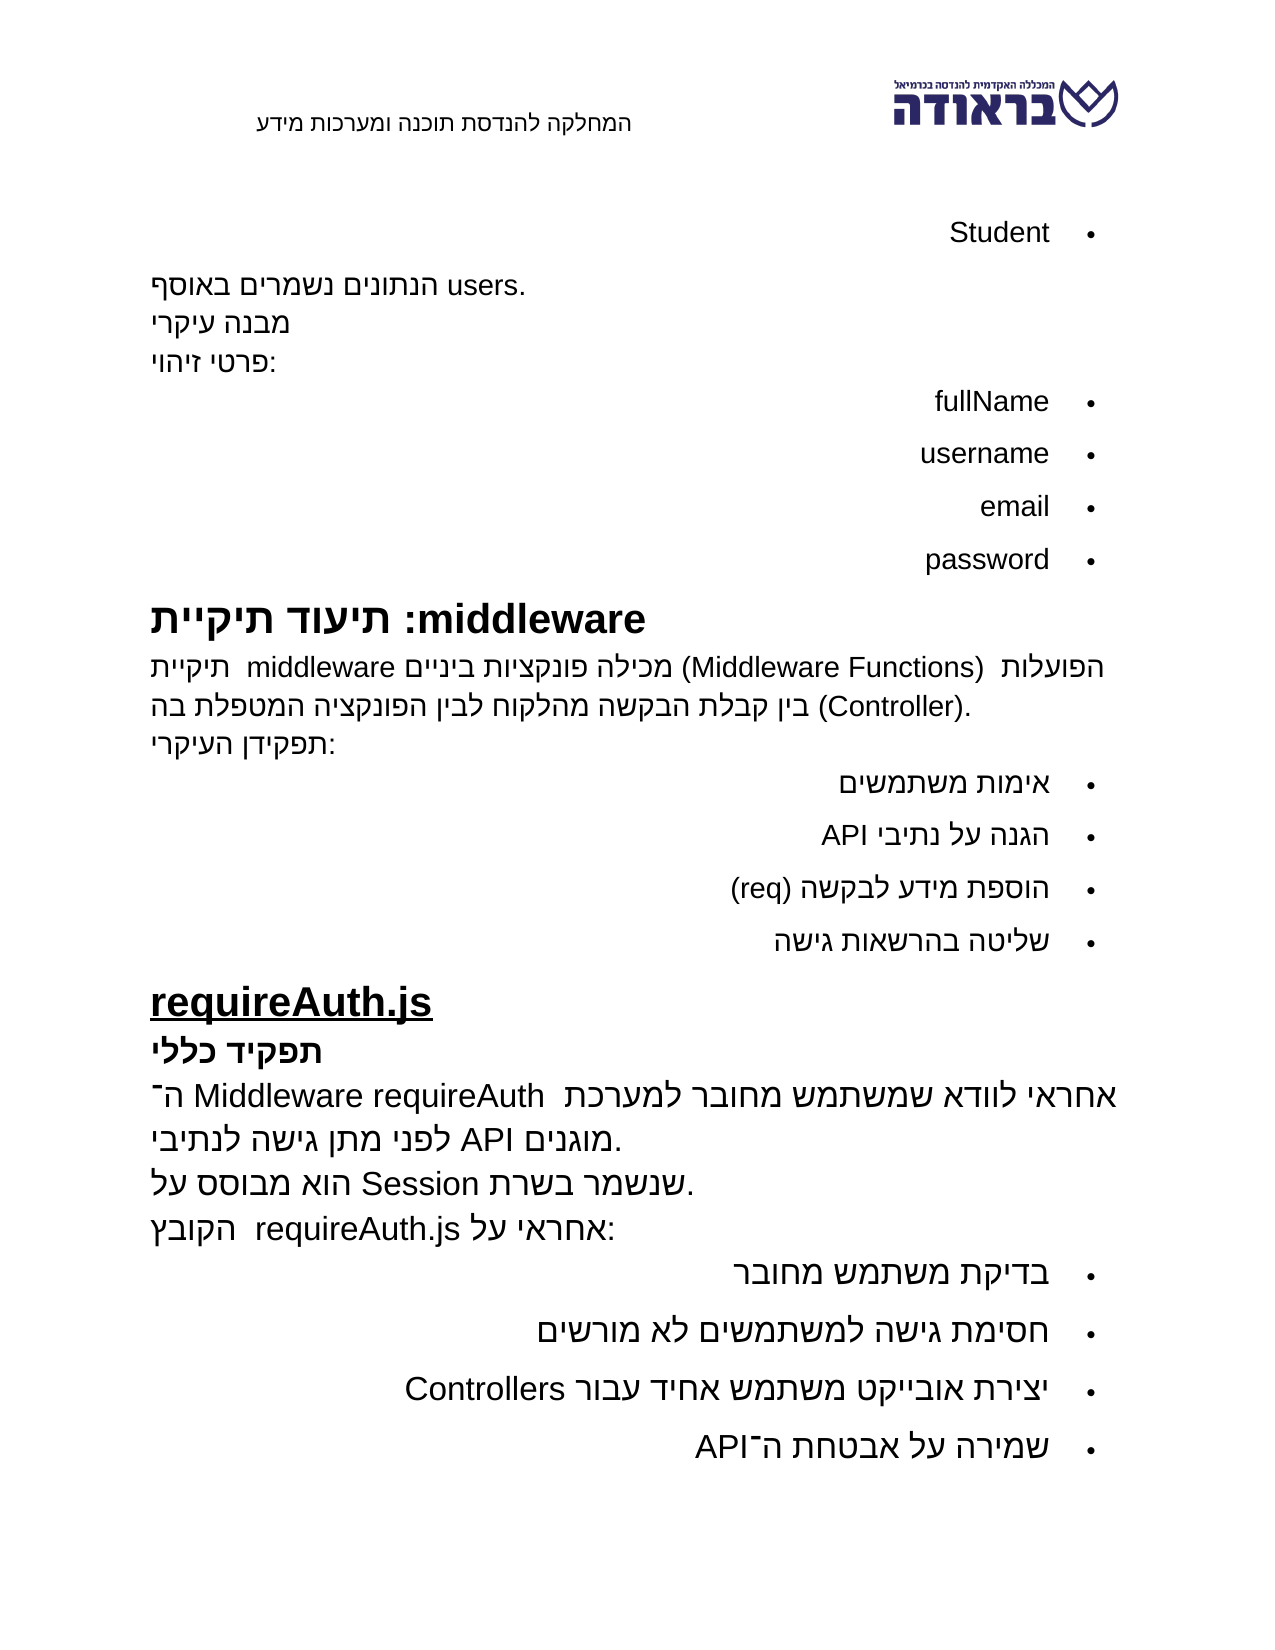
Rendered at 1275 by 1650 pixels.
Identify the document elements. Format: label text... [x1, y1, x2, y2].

text תיעוד תיקיית :middleware [150, 595, 1125, 643]
text תפקידן העיקרי: [150, 727, 1125, 761]
picture [887, 75, 1125, 132]
list הגנה על נתיבי API [150, 818, 1087, 852]
text הוא מבוסס על Session שנשמר בשרת. [150, 1164, 1125, 1203]
list חסימת גישה למשתמשים לא מורשים [150, 1311, 1087, 1349]
text תיקיית middleware מכילה פונקציות ביניים (Middleware Functions) הפועלות בין קבלת הבקשה מהלקוח לבין הפונקציה המטפלת בה (Controller). [150, 650, 1125, 722]
text תפקיד כללי [150, 1032, 1125, 1070]
list אימות משתמשים [150, 766, 1087, 799]
list Student [150, 215, 1087, 249]
list שליטה בהרשאות גישה [150, 924, 1087, 958]
list username [150, 436, 1087, 470]
list שמירה על אבטחת ה־API [150, 1427, 1087, 1466]
text פרטי זיהוי: [150, 345, 1125, 379]
text הקובץ requireAuth.js אחראי על: [150, 1209, 1125, 1247]
list יצירת אובייקט משתמש אחיד עבור Controllers [150, 1369, 1087, 1407]
text מבנה עיקרי [150, 307, 1125, 340]
text הנתונים נשמרים באוסף users. [150, 268, 1125, 302]
text requireAuth.js [150, 977, 1125, 1025]
list בדיקת משתמש מחובר [150, 1253, 1087, 1291]
text ה־ Middleware requireAuth אחראי לוודא שמשתמש מחובר למערכת לפני מתן גישה לנתיבי API מוגנים. [150, 1076, 1125, 1159]
list password [150, 542, 1087, 576]
list email [150, 489, 1087, 523]
list fullName [150, 384, 1087, 417]
list הוספת מידע לבקשה (req) [150, 871, 1087, 905]
